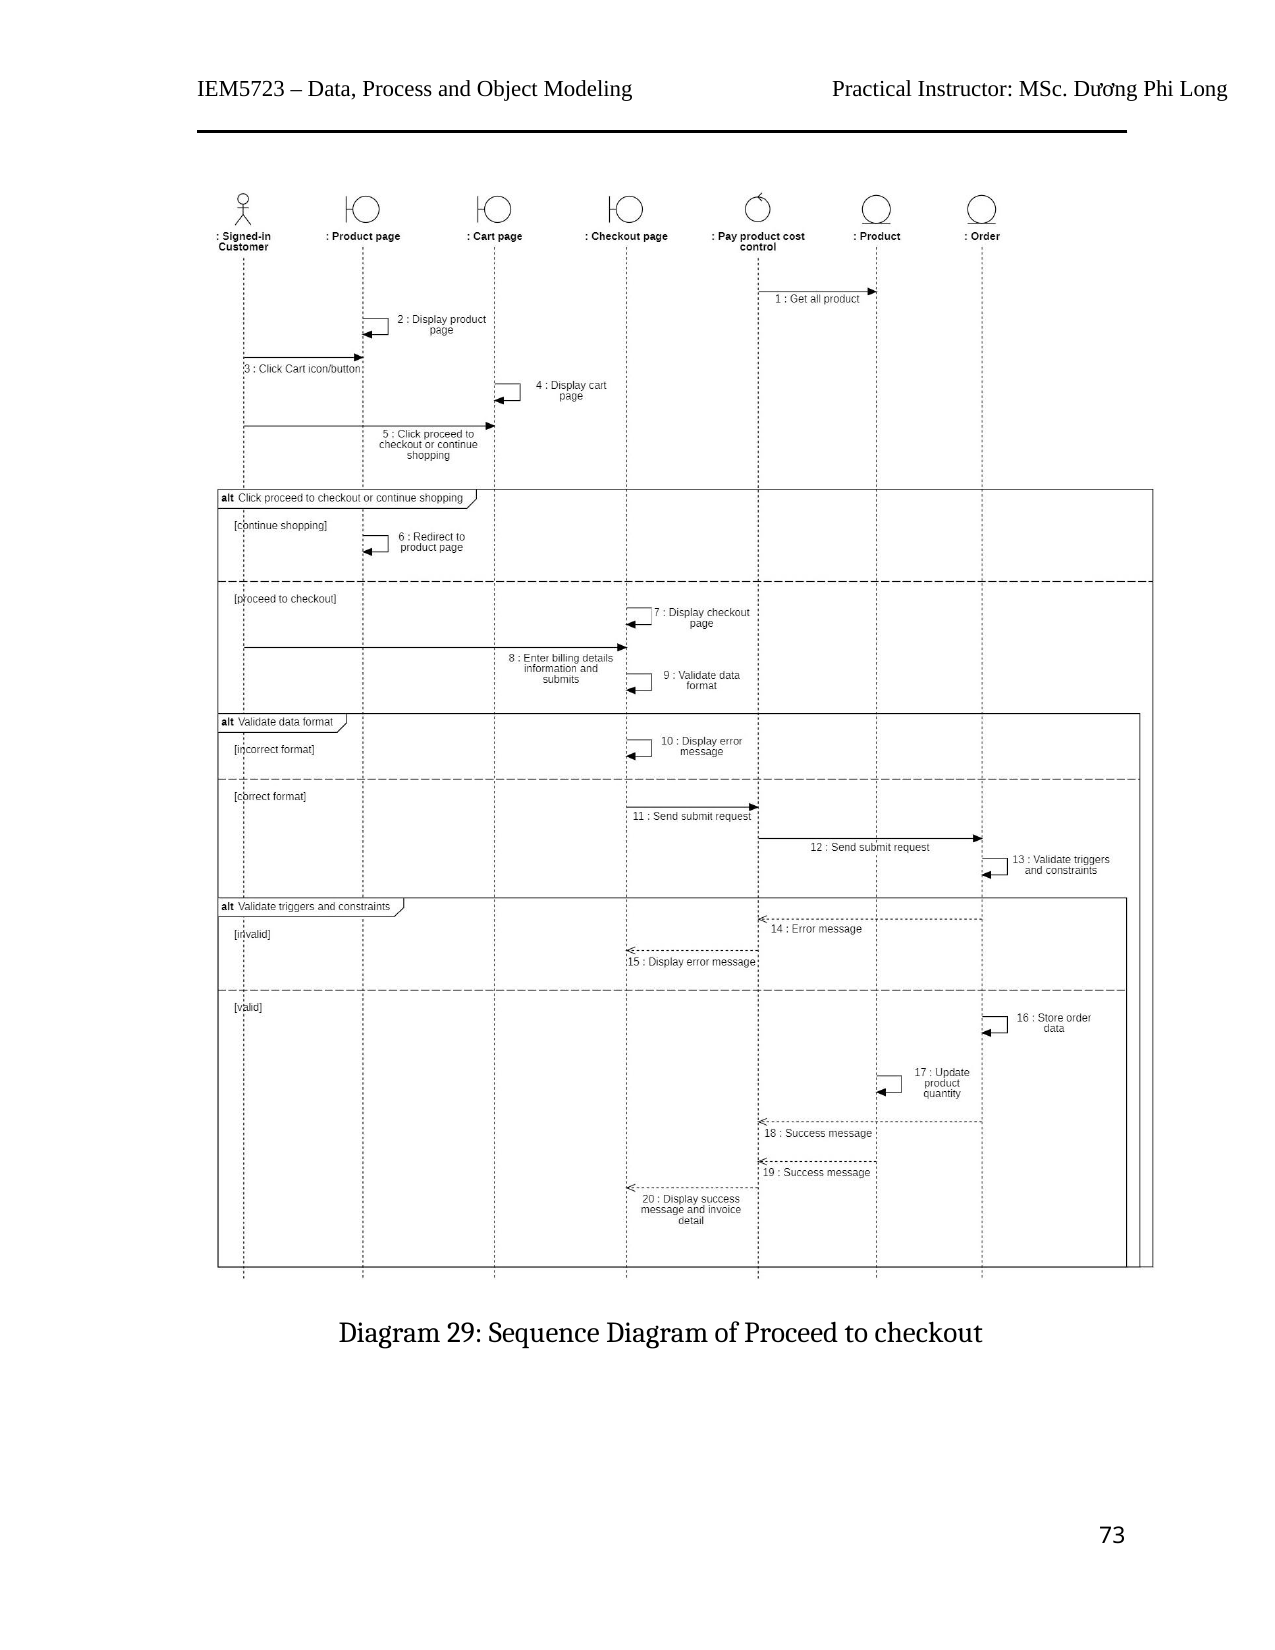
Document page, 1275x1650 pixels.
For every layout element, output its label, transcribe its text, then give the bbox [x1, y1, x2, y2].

text Diagram 29: Sequence Diagram of Proceed to checkout [197, 1316, 1125, 1349]
picture [196, 180, 1172, 1280]
